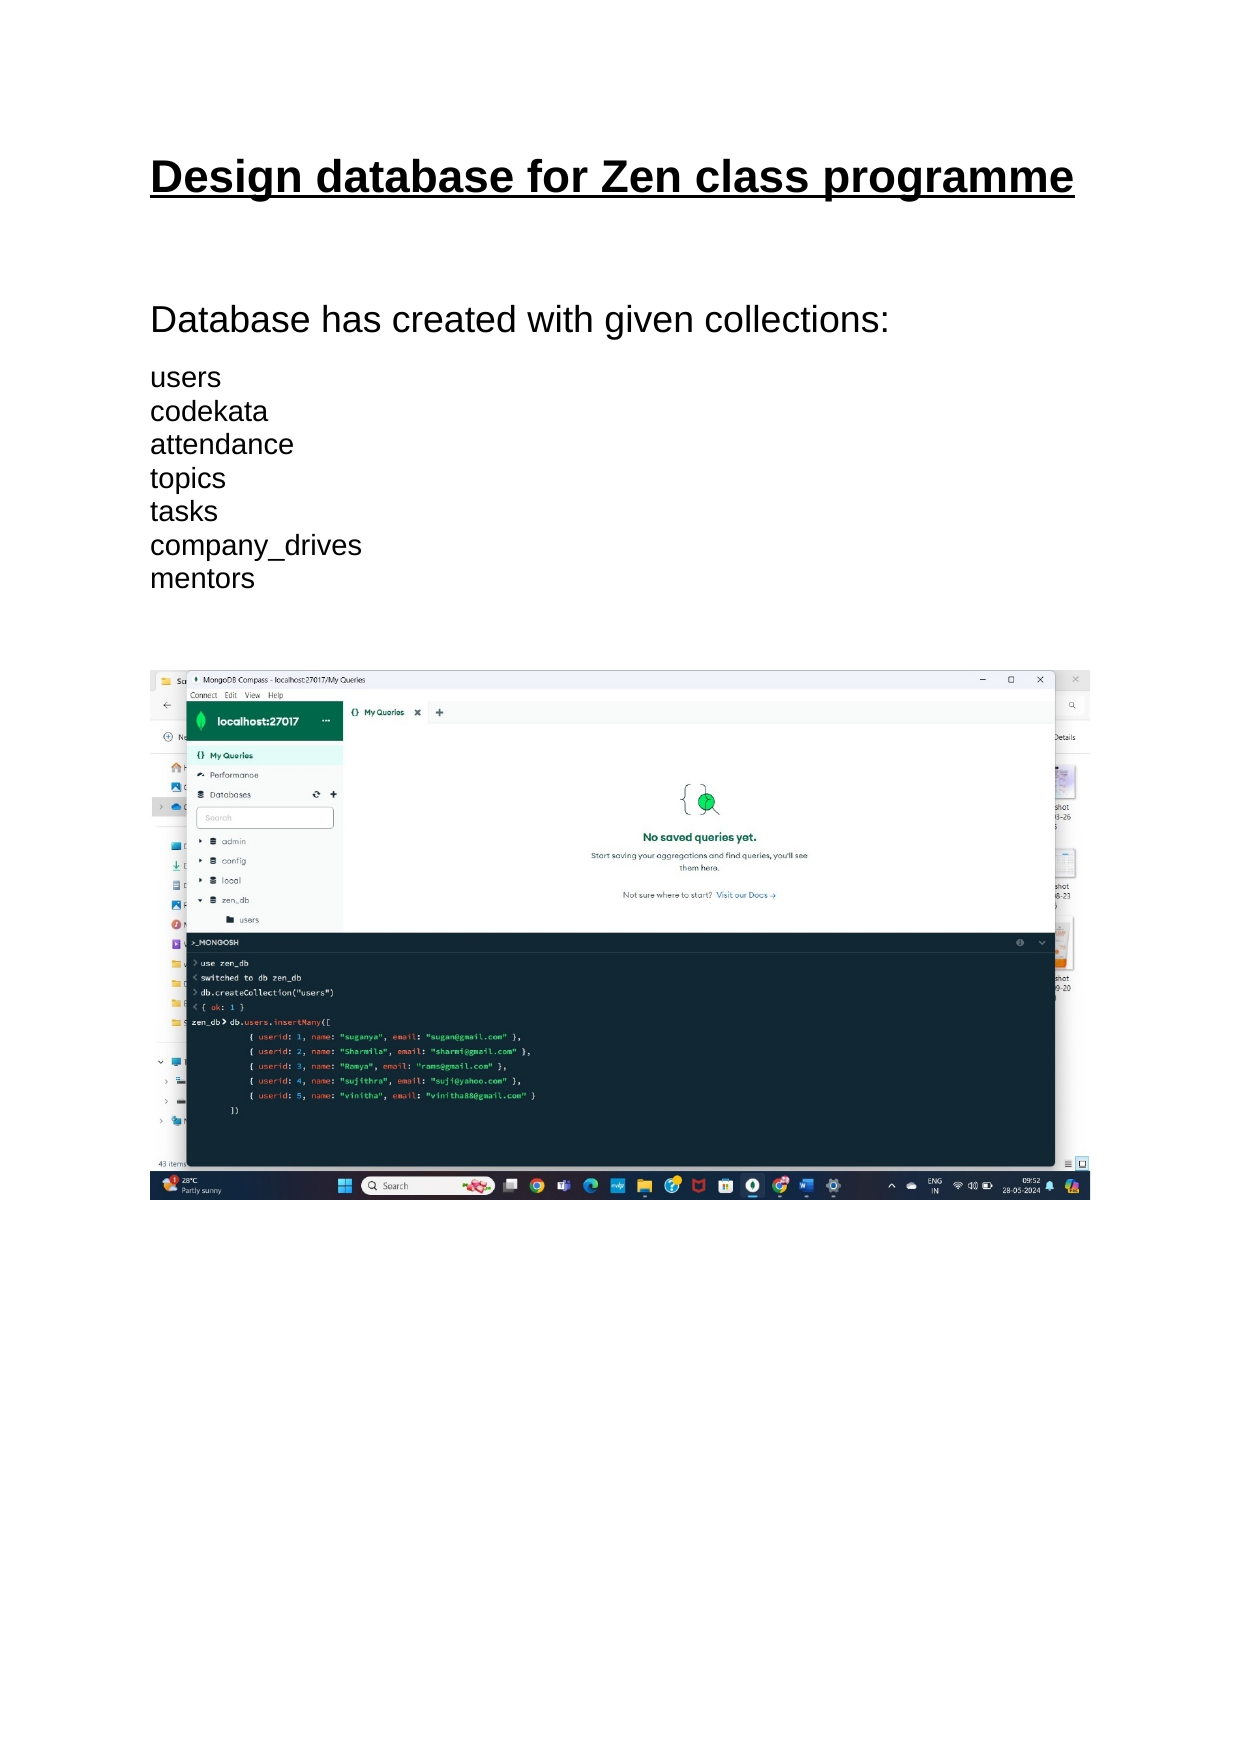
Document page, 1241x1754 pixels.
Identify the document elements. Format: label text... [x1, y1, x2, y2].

text codekata [150, 394, 1090, 427]
text company_drives [150, 528, 1090, 562]
text tasks [150, 494, 1090, 528]
picture [150, 670, 1091, 1200]
text Design database for Zen class programme [150, 150, 1090, 203]
text mentors [150, 562, 1090, 595]
text attendance [150, 427, 1090, 461]
text topics [150, 461, 1090, 494]
text Database has created with given collections: [150, 297, 1090, 340]
text users [150, 360, 1090, 394]
